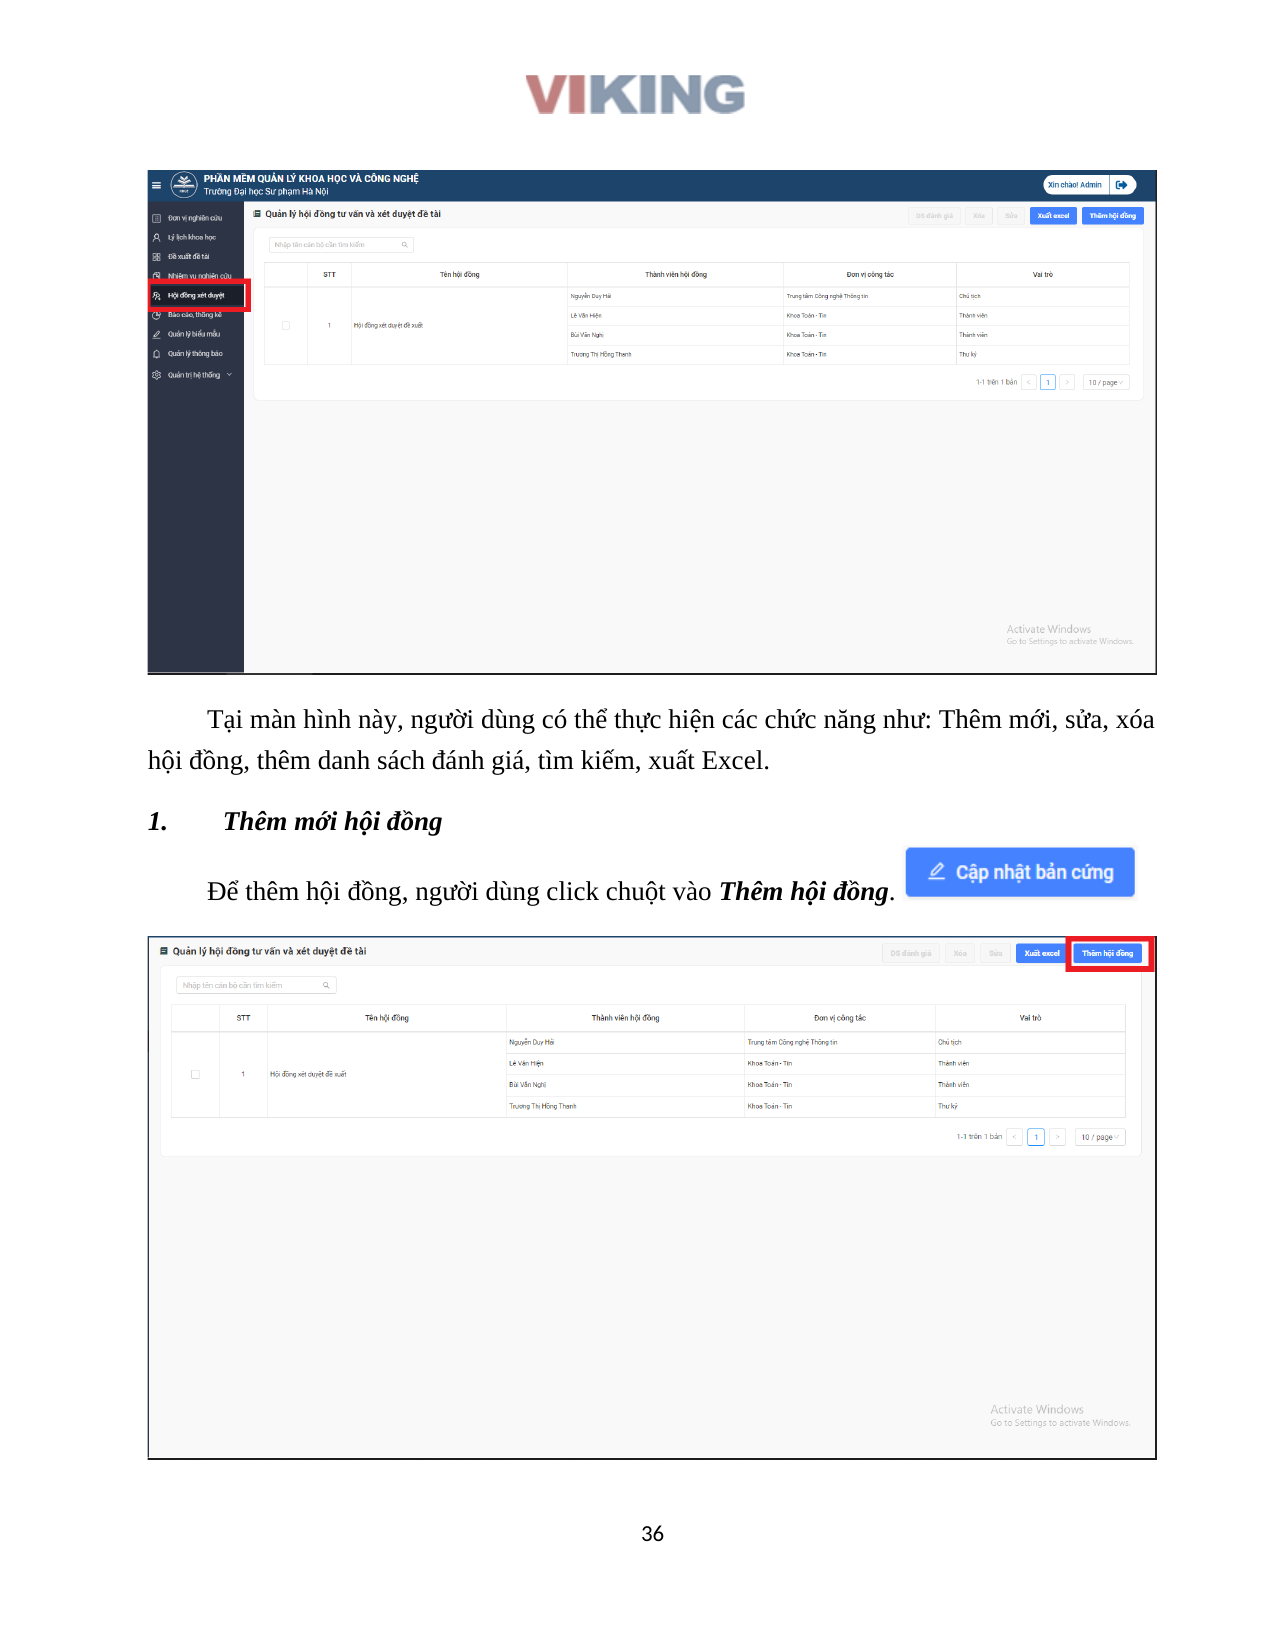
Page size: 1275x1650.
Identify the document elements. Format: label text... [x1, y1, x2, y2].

text Để thêm hội đồng, người dùng click chuột vào Thêm hội đồng. [148, 846, 1157, 906]
picture [147, 936, 1157, 1460]
picture [902, 845, 1139, 901]
picture [147, 170, 1157, 675]
picture [525, 75, 745, 114]
text Tại màn hình này, người dùng có thể thực hiện các chức năng như: Thêm mới, sửa, xóa hội đồng, thêm danh sách đánh giá, tìm kiếm, xuất Excel. [148, 703, 1157, 775]
subtitle Thêm mới hội đồng [148, 805, 1157, 836]
